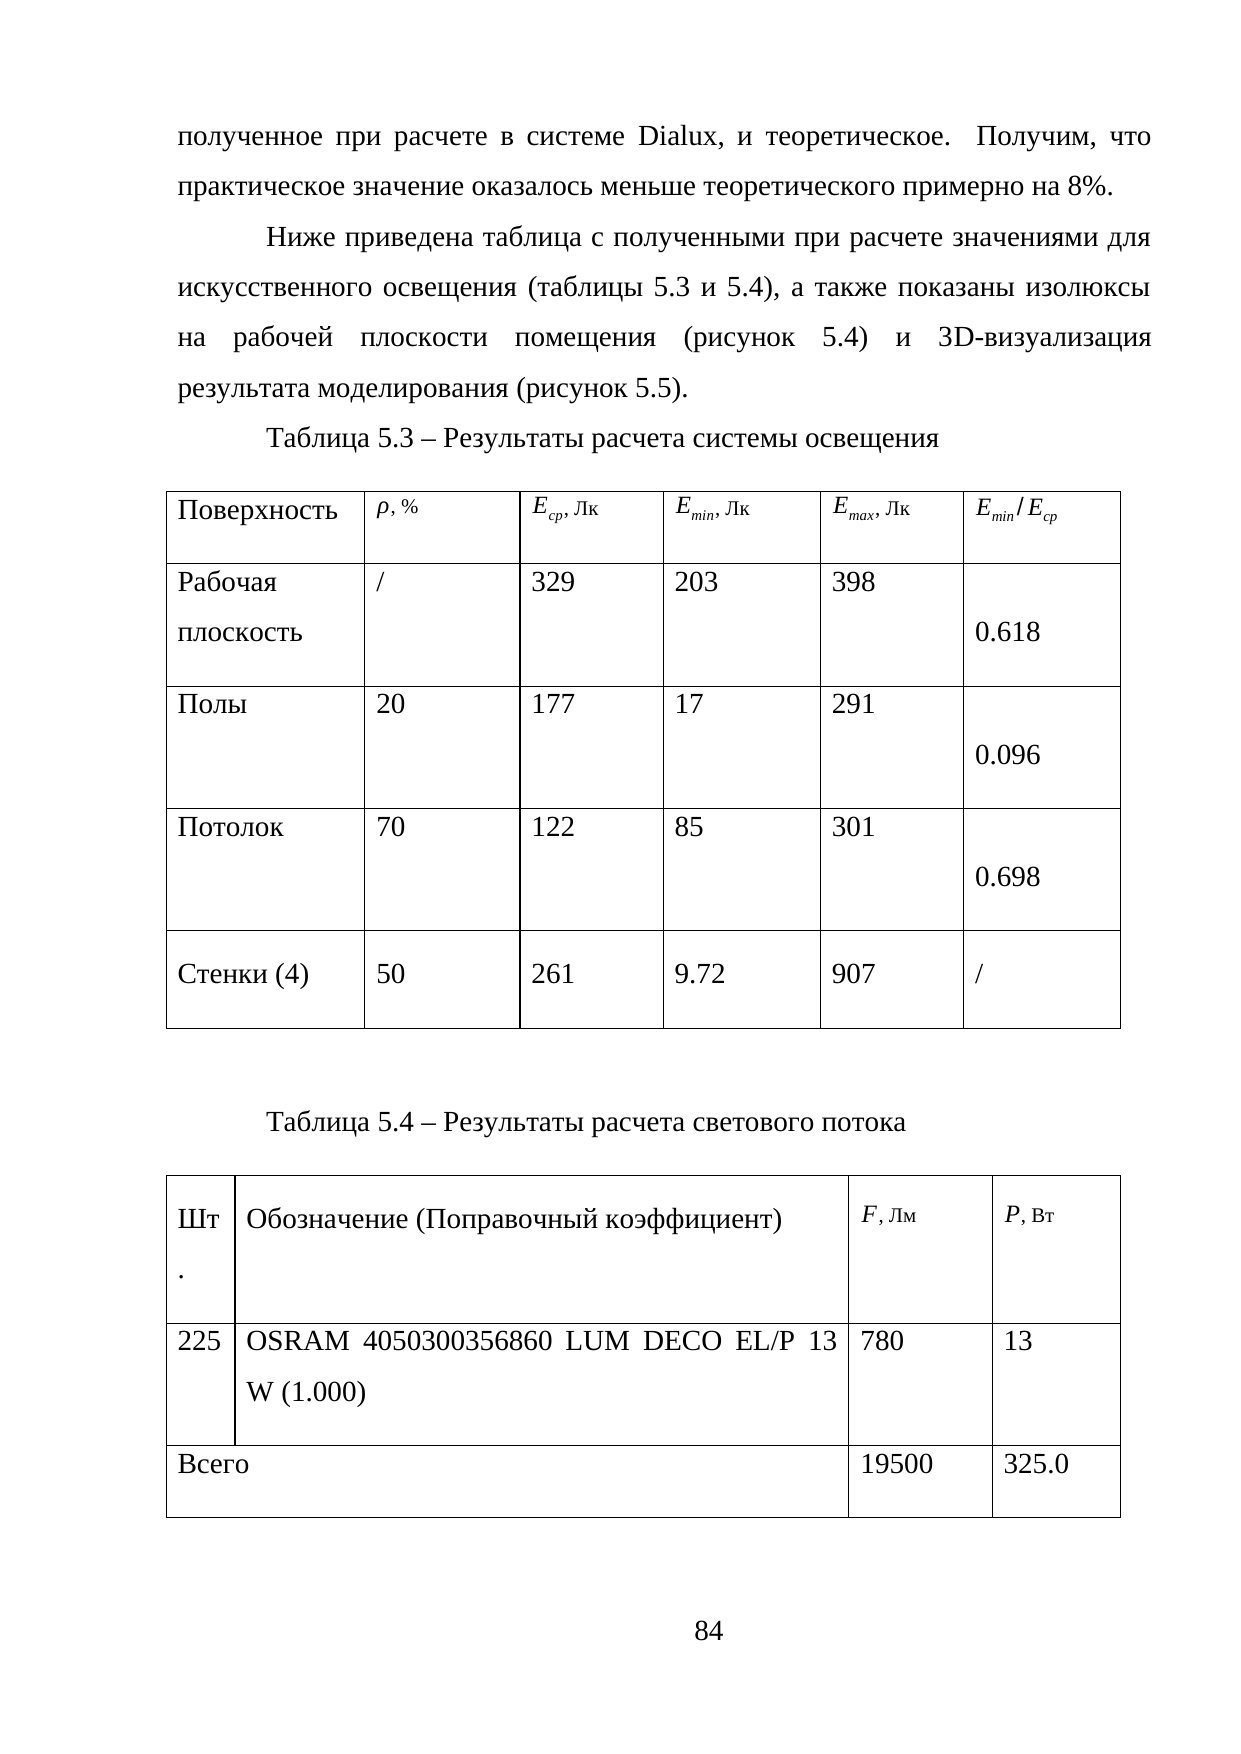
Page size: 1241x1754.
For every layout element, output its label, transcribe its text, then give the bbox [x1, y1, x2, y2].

table_cell Рабочая плоскость [167, 564, 364, 686]
table_header Обозначение (Поправочный коэффициент) [236, 1176, 848, 1322]
table_cell 203 [664, 564, 820, 686]
table_cell Всего [167, 1446, 848, 1517]
table_cell 70 [365, 809, 519, 930]
table_header , Вт [993, 1176, 1120, 1322]
table_cell 780 [849, 1324, 992, 1445]
table_header Поверхность [167, 492, 364, 563]
table_header , Лк [821, 492, 963, 563]
table_cell / [365, 564, 519, 686]
table_cell 13 [993, 1324, 1120, 1445]
text Таблица 5.4 – Результаты расчета светового потока [177, 1104, 1152, 1137]
table_header [964, 492, 1120, 563]
table_cell 0.096 [964, 687, 1120, 808]
table_cell 9.72 [664, 931, 820, 1027]
table_cell 329 [521, 564, 663, 686]
table_cell 17 [664, 687, 820, 808]
table_cell 225 [167, 1324, 234, 1445]
table_header , Лк [521, 492, 663, 563]
table_cell Стенки (4) [167, 931, 364, 1027]
table_cell / [964, 931, 1120, 1027]
table_cell 398 [821, 564, 963, 686]
table_cell Потолок [167, 809, 364, 930]
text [177, 118, 1152, 202]
table_header , Лм [849, 1176, 992, 1322]
table_cell 177 [521, 687, 663, 808]
table_cell Полы [167, 687, 364, 808]
text Таблица 5.3 – Результаты расчета системы освещения [177, 420, 1152, 453]
table_header Шт. [167, 1176, 234, 1322]
table_header , % [365, 492, 519, 563]
table_cell 325.0 [993, 1446, 1120, 1517]
table_cell 291 [821, 687, 963, 808]
table_cell 19500 [849, 1446, 992, 1517]
table_cell 50 [365, 931, 519, 1027]
table_header , Лк [664, 492, 820, 563]
table_cell 0.618 [964, 564, 1120, 686]
table_cell 0.698 [964, 809, 1120, 930]
text Ниже приведена таблица с полученными при расчете значениями для искусственного освещения (таблицы 5.3 и 5.4), а также показаны изолюксы на рабочей плоскости помещения (рисунок 5.4) и 3D-визуализация результата моделирования (рисунок 5.5). [177, 219, 1152, 403]
table_cell 122 [521, 809, 663, 930]
table_cell OSRAM 4050300356860 LUM DECO EL/P 13 W (1.000) [236, 1324, 848, 1445]
table_cell 907 [821, 931, 963, 1027]
table_cell 261 [521, 931, 663, 1027]
table_cell 301 [821, 809, 963, 930]
table_cell 85 [664, 809, 820, 930]
table_cell 20 [365, 687, 519, 808]
